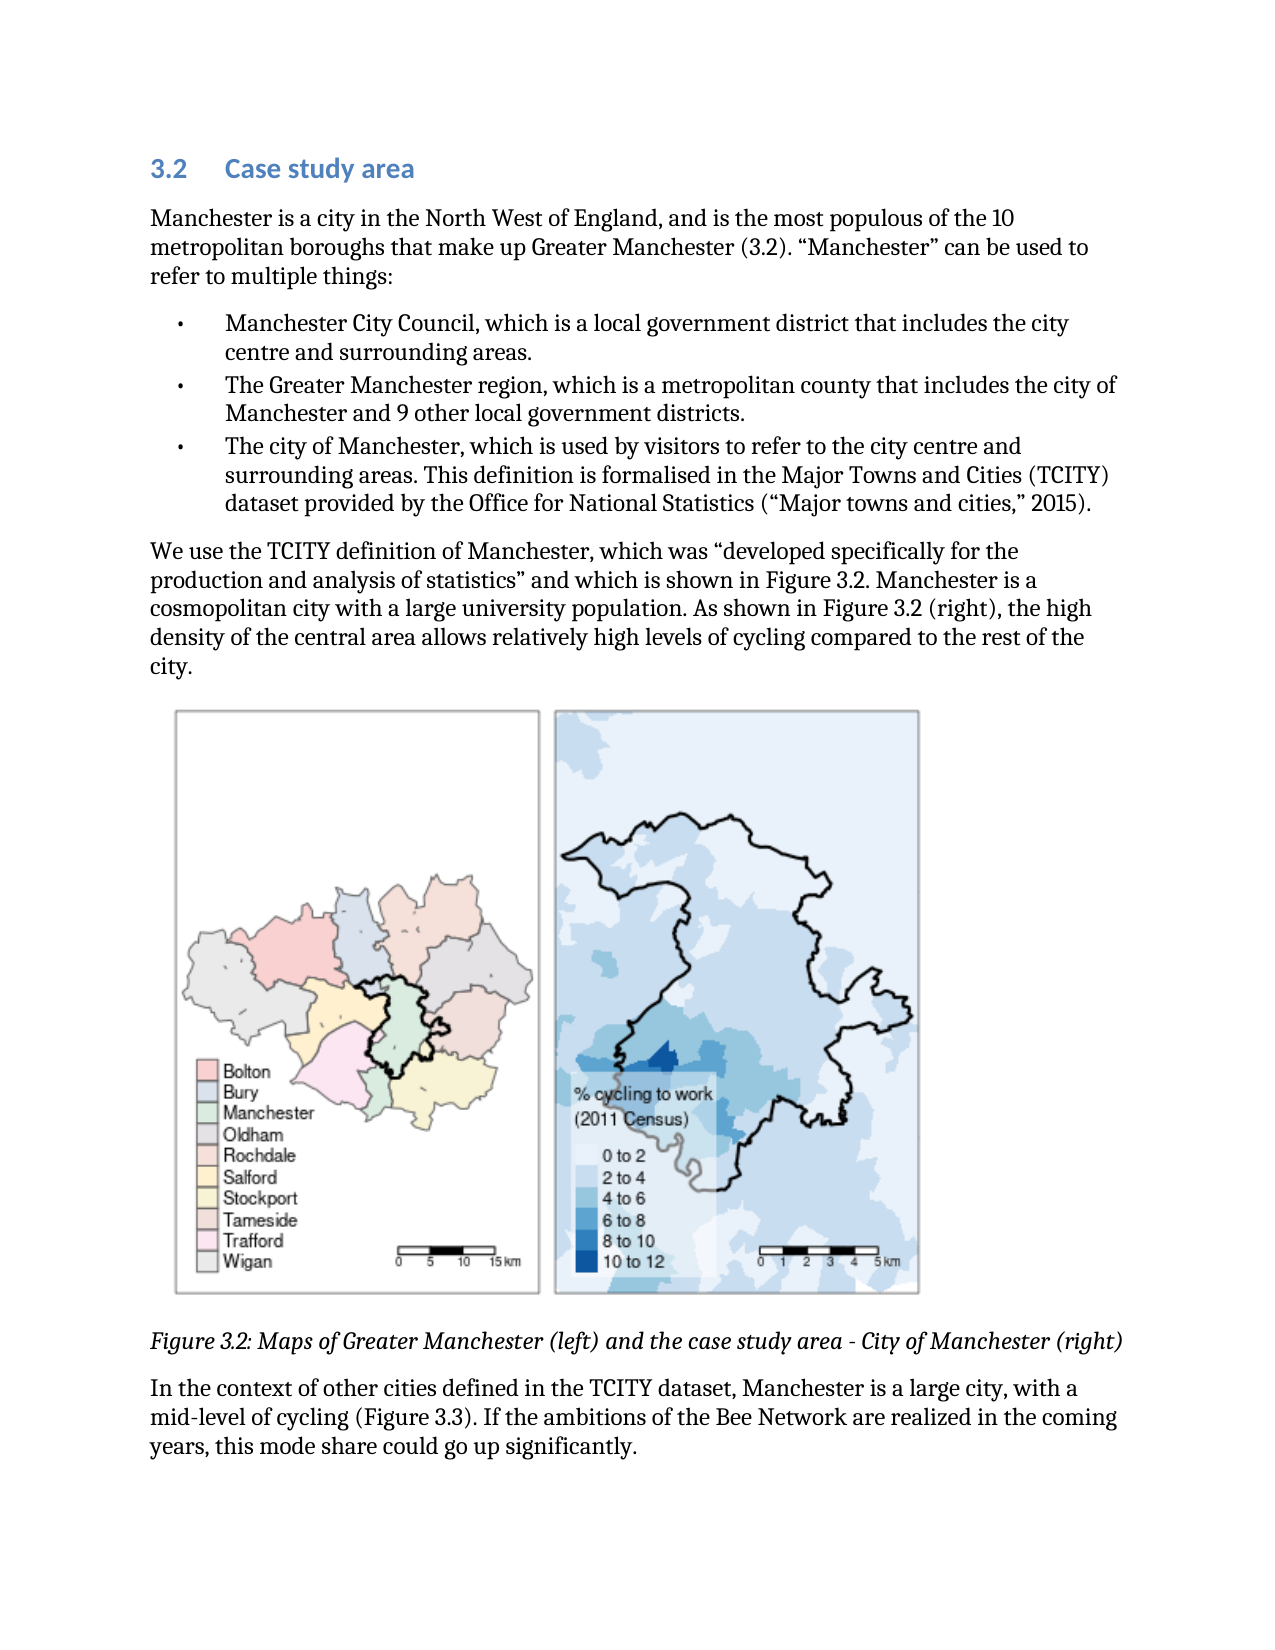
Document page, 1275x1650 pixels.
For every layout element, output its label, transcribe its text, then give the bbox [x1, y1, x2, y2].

text Figure 3.2: Maps of Greater Manchester (left) and the case study area - City of Manchester (right) [150, 1327, 1125, 1355]
text We use the TCITY definition of Manchester, which was “developed specifically for the production and analysis of statistics” and which is shown in Figure 3.2. Manchester is a cosmopolitan city with a large university population. As shown in Figure 3.2 (right), the high density of the central area allows relatively high levels of cycling compared to the rest of the city. [150, 537, 1125, 681]
text In the context of other cities defined in the TCITY dataset, Manchester is a large city, with a mid-level of cycling (Figure 3.3). If the ambitions of the Bee Network are realized in the coming years, this mode share could go up significantly. [150, 1374, 1125, 1460]
subtitle 3.2 Case study area [150, 150, 1125, 186]
picture [168, 699, 927, 1306]
text Manchester is a city in the North West of England, and is the most populous of the 10 metropolitan boroughs that make up Greater Manchester (3.2). “Manchester” can be used to refer to multiple things: [150, 204, 1125, 291]
list The city of Manchester, which is used by visitors to refer to the city centre and surrounding areas. This definition is formalised in the Major Towns and Cities (TCITY) dataset provided by the Office for National Statistics (“Major towns and cities,” 2015). [175, 432, 1125, 518]
list The Greater Manchester region, which is a metropolitan county that includes the city of Manchester and 9 other local government districts. [175, 371, 1125, 428]
list Manchester City Council, which is a local government district that includes the city centre and surrounding areas. [175, 309, 1125, 367]
